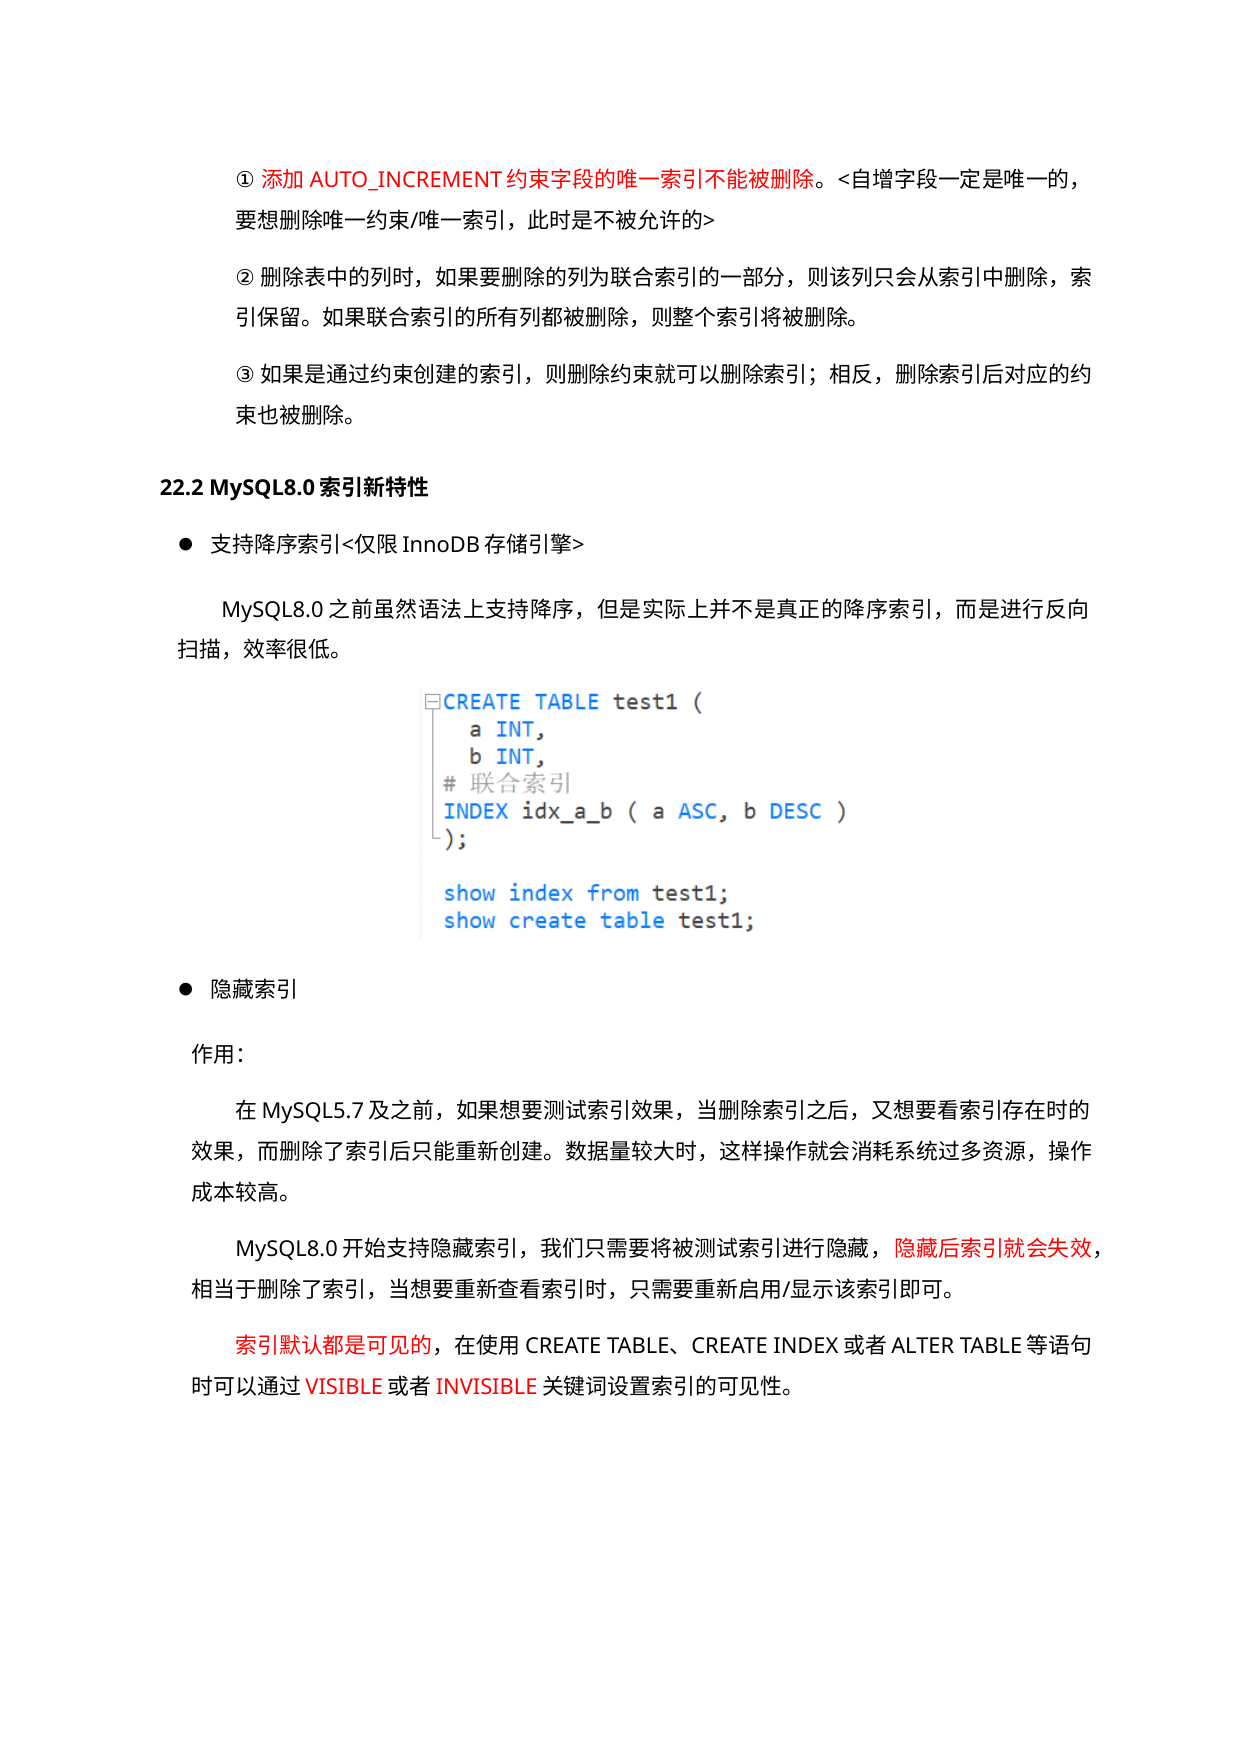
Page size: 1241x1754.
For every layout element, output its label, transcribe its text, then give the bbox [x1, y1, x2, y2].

text 添加AUTO_INCREMENT约束字段的唯一索引不能被删除。<自增字段一定是唯一的，要想删除唯一约束/唯一索引，此时是不被允许的> [235, 162, 1092, 235]
text 在MySQL5.7及之前，如果想要测试索引效果，当删除索引之后，又想要看索引存在时的效果，而删除了索引后只能重新创建。数据量较大时，这样操作就会消耗系统过多资源，操作成本较高。 [191, 1093, 1092, 1207]
text 作用： [148, 1036, 1092, 1069]
text MySQL8.0开始支持隐藏索引，我们只需要将被测试索引进行隐藏，隐藏后索引就会失效，相当于删除了索引，当想要重新查看索引时，只需要重新启用/显示该索引即可。 [191, 1231, 1092, 1304]
subtitle 支持降序索引<仅限InnoDB存储引擎> [177, 527, 1092, 559]
subtitle 隐藏索引 [177, 972, 1092, 1004]
text 索引默认都是可见的，在使用CREATE TABLE、CREATE INDEX或者ALTER TABLE等语句时可以通过VISIBLE或者INVISIBLE关键词设置索引的可见性。 [191, 1328, 1092, 1401]
picture [418, 688, 866, 940]
text 删除表中的列时，如果要删除的列为联合索引的一部分，则该列只会从索引中删除，索引保留。如果联合索引的所有列都被删除，则整个索引将被删除。 [235, 259, 1092, 332]
subtitle MySQL8.0索引新特性 [159, 470, 1092, 503]
text MySQL8.0之前虽然语法上支持降序，但是实际上并不是真正的降序索引，而是进行反向扫描，效率很低。 [177, 591, 1092, 664]
text 如果是通过约束创建的索引，则删除约束就可以删除索引；相反，删除索引后对应的约束也被删除。 [235, 357, 1092, 430]
